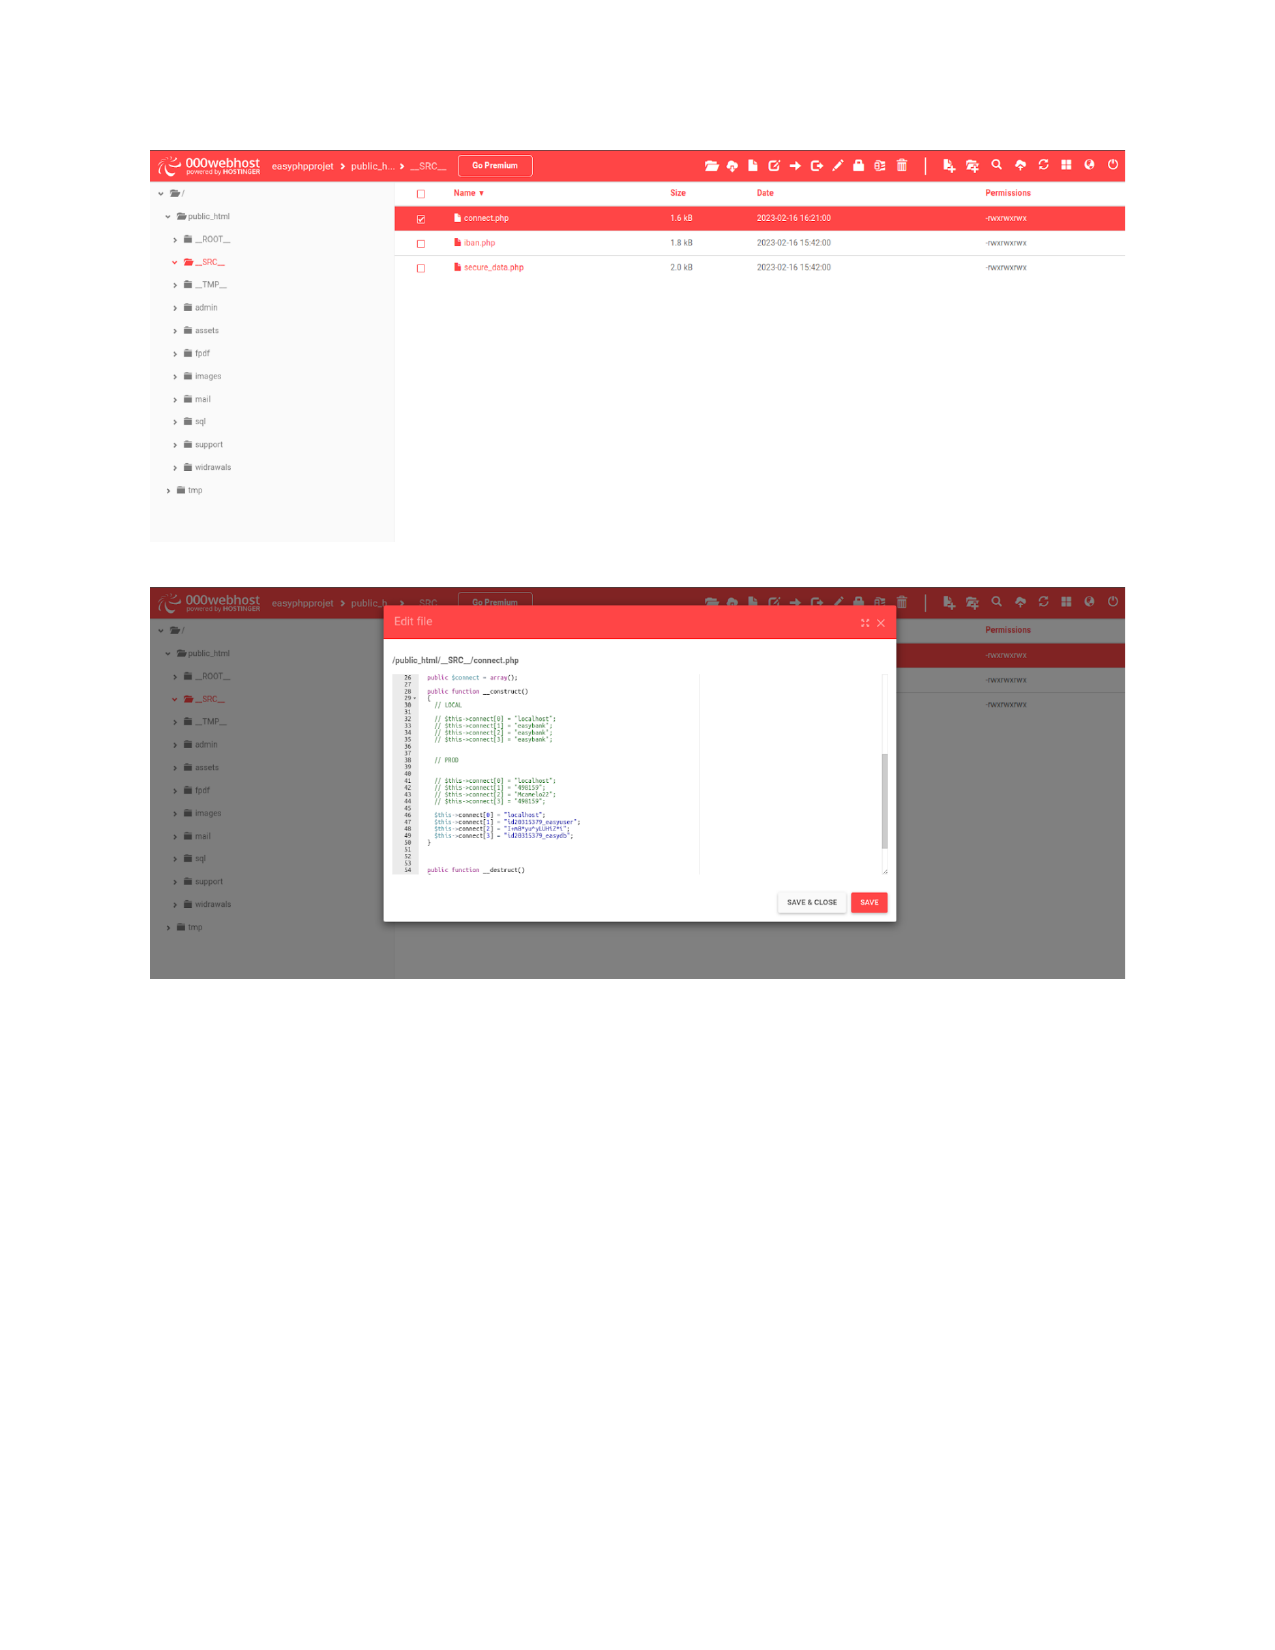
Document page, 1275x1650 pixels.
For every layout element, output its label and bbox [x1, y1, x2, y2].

picture [150, 150, 1125, 542]
picture [150, 587, 1125, 979]
